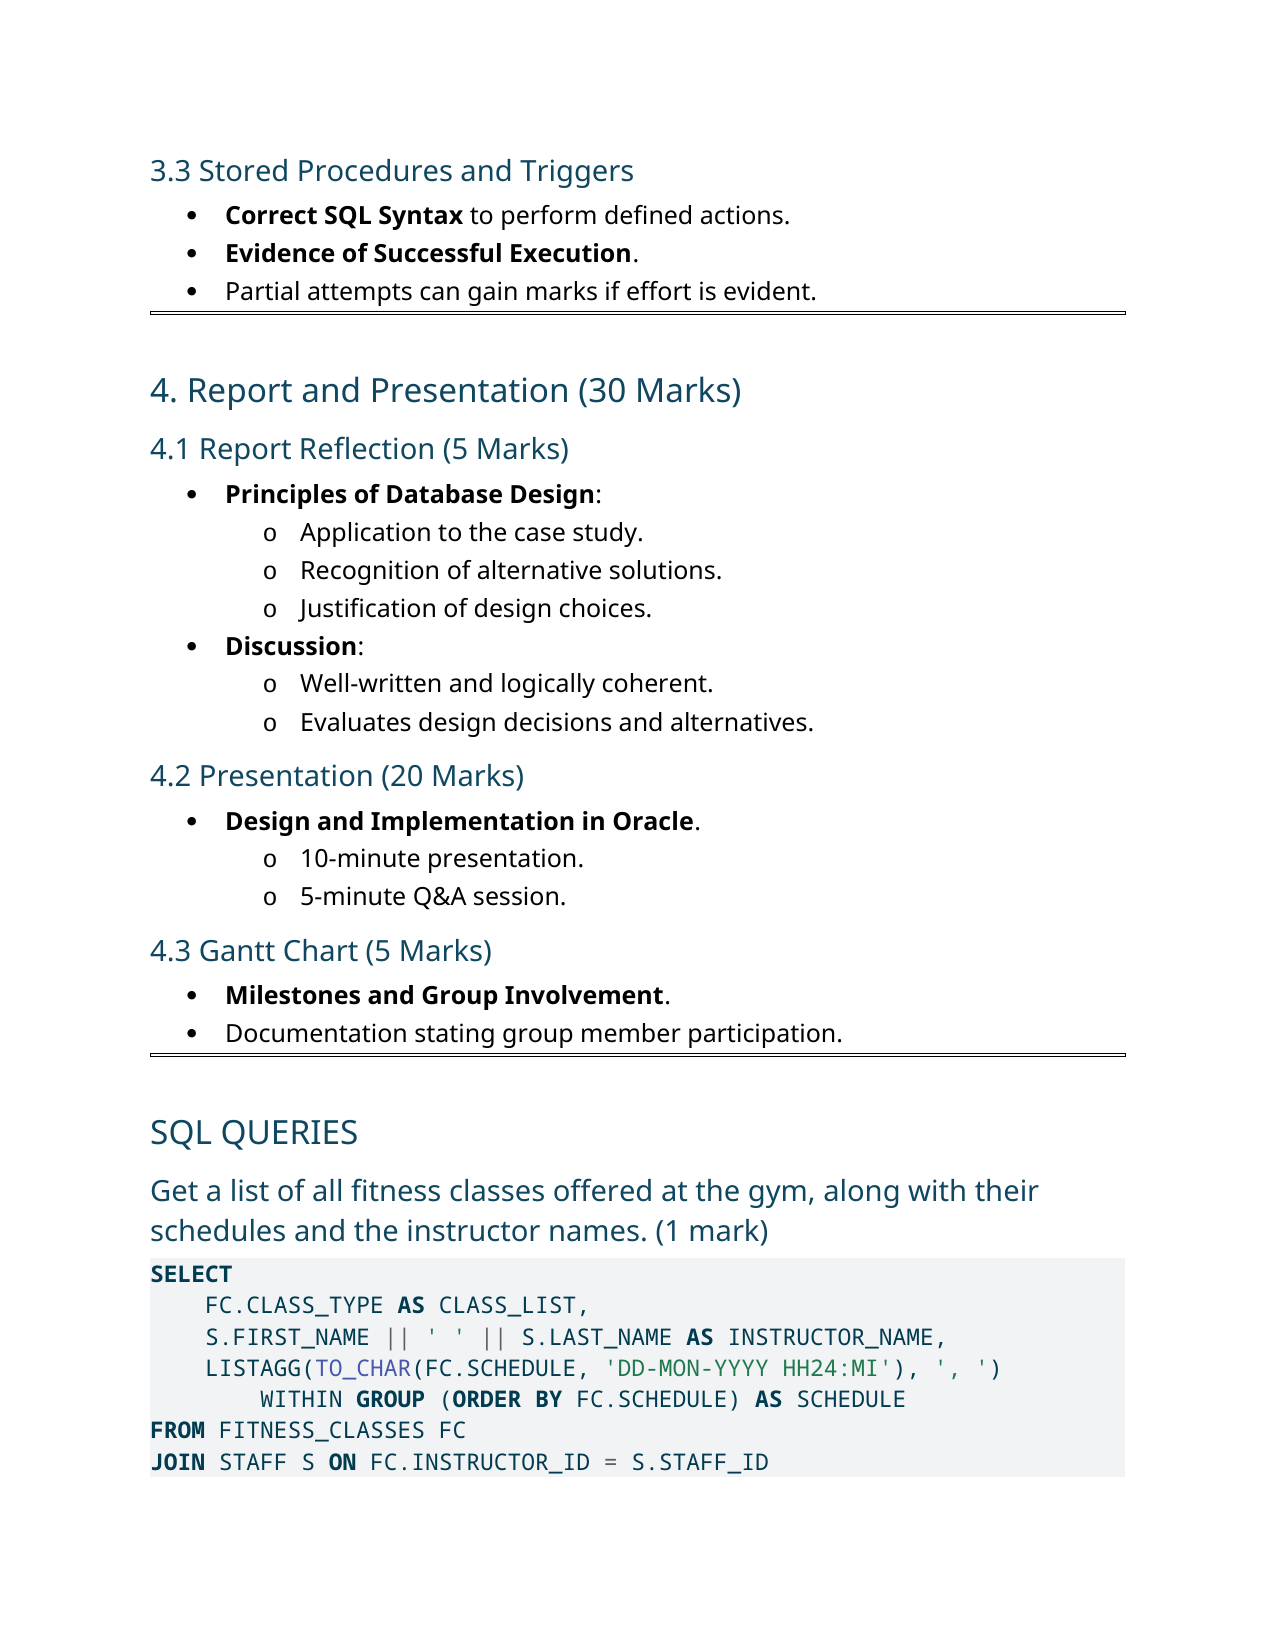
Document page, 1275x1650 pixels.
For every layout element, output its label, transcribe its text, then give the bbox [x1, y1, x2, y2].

subtitle 3.3 Stored Procedures and Triggers [150, 150, 1125, 190]
list Well-written and logically coherent. [262, 666, 1125, 700]
list Design and Implementation in Oracle. [187, 803, 1125, 837]
list Justification of design choices. [262, 590, 1125, 624]
list 10-minute presentation. [262, 841, 1125, 875]
subtitle Get a list of all fitness classes offered at the gym, along with their schedules and the instructor names. (1 mark) [150, 1171, 1125, 1250]
subtitle 4.3 Gantt Chart (5 Marks) [150, 930, 1125, 969]
list Application to the case study. [262, 514, 1125, 548]
list Evaluates design decisions and alternatives. [262, 704, 1125, 738]
list Correct SQL Syntax to perform defined actions. [187, 198, 1125, 232]
list Milestones and Group Involvement. [187, 978, 1125, 1012]
subtitle 4.2 Presentation (20 Marks) [150, 755, 1125, 795]
subtitle 4.1 Report Reflection (5 Marks) [150, 428, 1125, 468]
subtitle SQL QUERIES [150, 1108, 1125, 1154]
list Evidence of Successful Execution. [187, 236, 1125, 270]
list Discussion: [187, 628, 1125, 662]
list 5-minute Q&A session. [262, 879, 1125, 913]
list Documentation stating group member participation. [187, 1016, 1125, 1050]
list Principles of Database Design: [187, 476, 1125, 511]
list Recognition of alternative solutions. [262, 552, 1125, 587]
subtitle 4. Report and Presentation (30 Marks) [150, 366, 1125, 412]
list Partial attempts can gain marks if effort is evident. [187, 274, 1125, 308]
